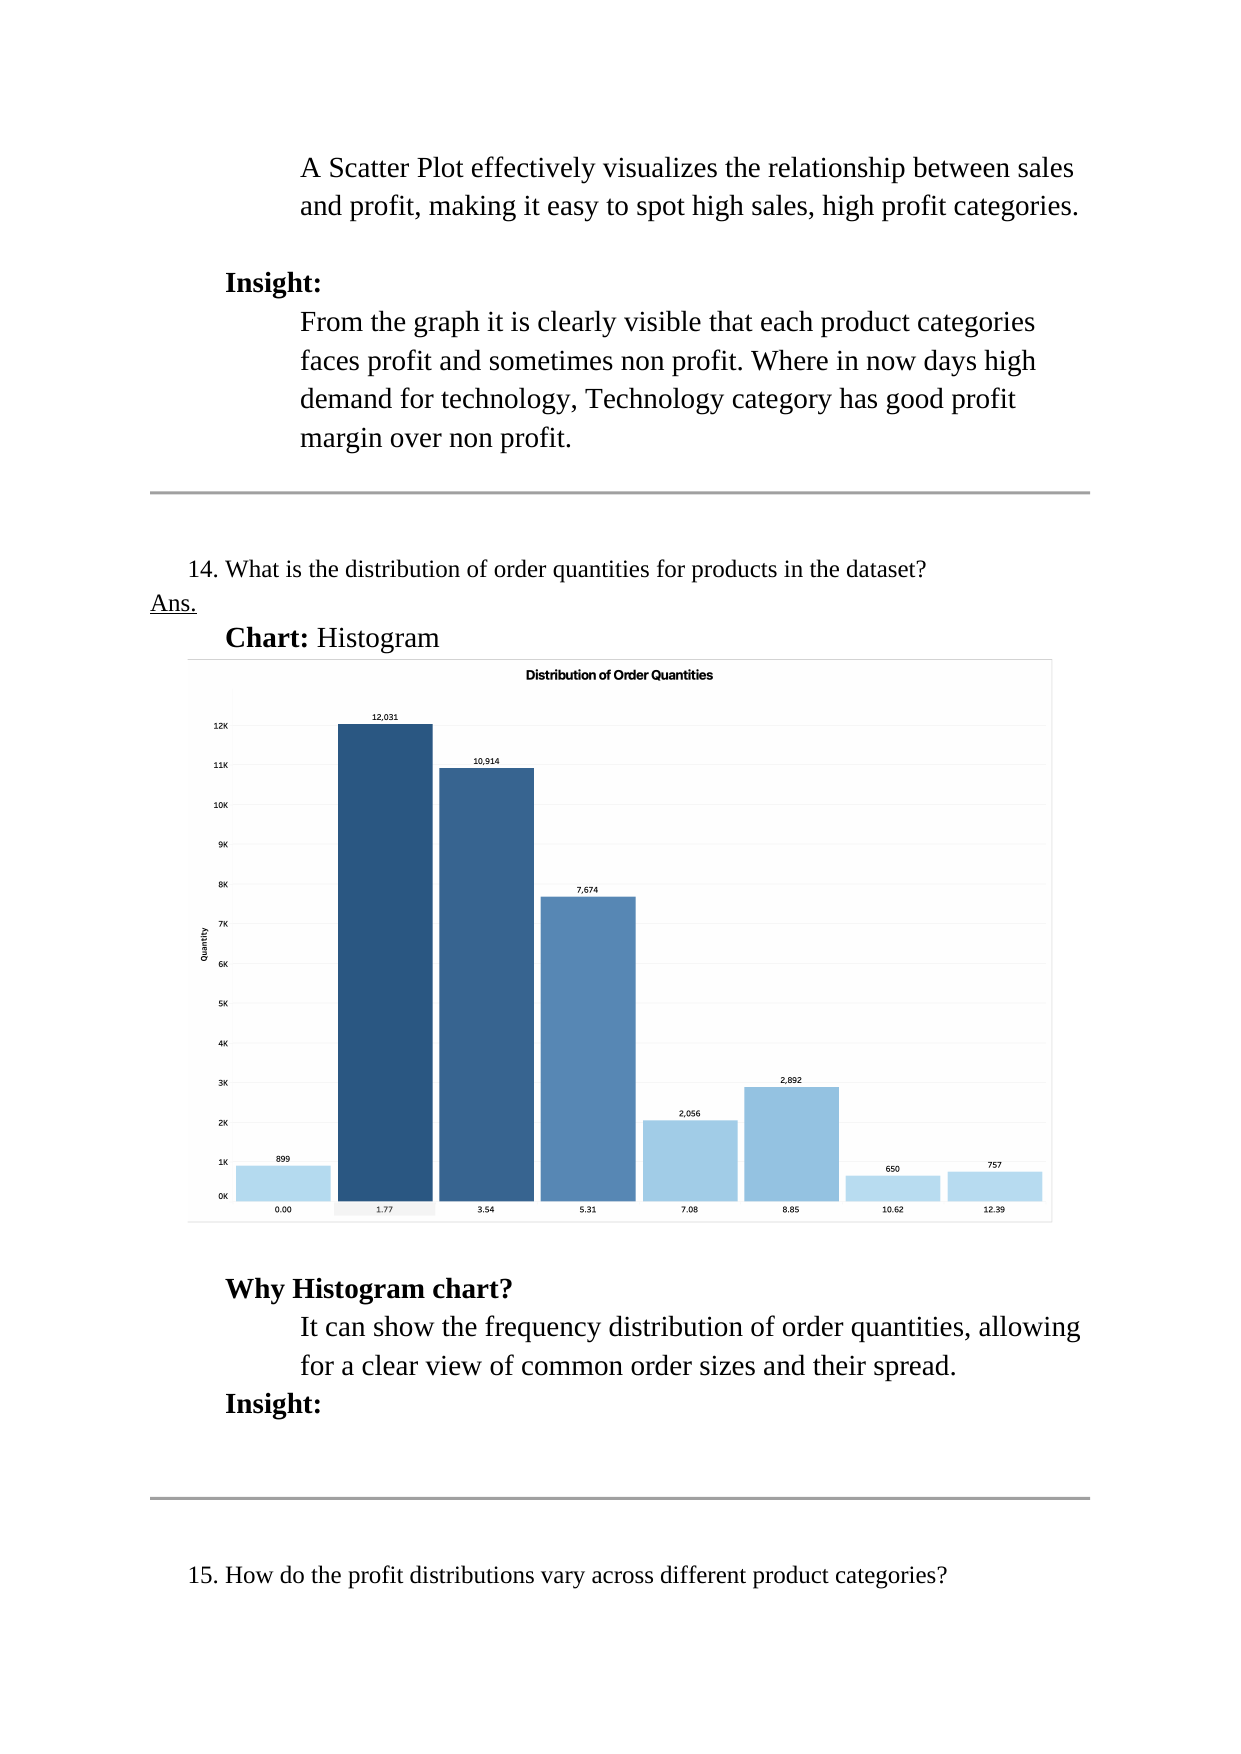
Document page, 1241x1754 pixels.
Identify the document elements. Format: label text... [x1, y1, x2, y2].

text It can show the frequency distribution of order quantities, allowing for a clear view of common order sizes and their spread. [300, 1309, 1090, 1382]
text Ans. [150, 588, 1090, 616]
list What is the distribution of order quantities for products in the dataset? [187, 554, 1090, 583]
text A Scatter Plot effectively visualizes the relationship between sales [300, 150, 1090, 183]
list How do the profit distributions vary across different product categories? [187, 1560, 1090, 1589]
text From the graph it is clearly visible that each product categories faces profit and sometimes non profit. Where in now days high demand for technology, Technology category has good profit margin over non profit. [300, 304, 1090, 453]
text Insight: [225, 266, 1090, 299]
text and profit, making it easy to spot high sales, high profit categories. [300, 188, 1090, 222]
text Why Histogram chart? [225, 1271, 1090, 1304]
text Insight: [225, 1387, 1090, 1420]
text Chart: Histogram [225, 621, 1090, 654]
picture [187, 659, 1053, 1223]
